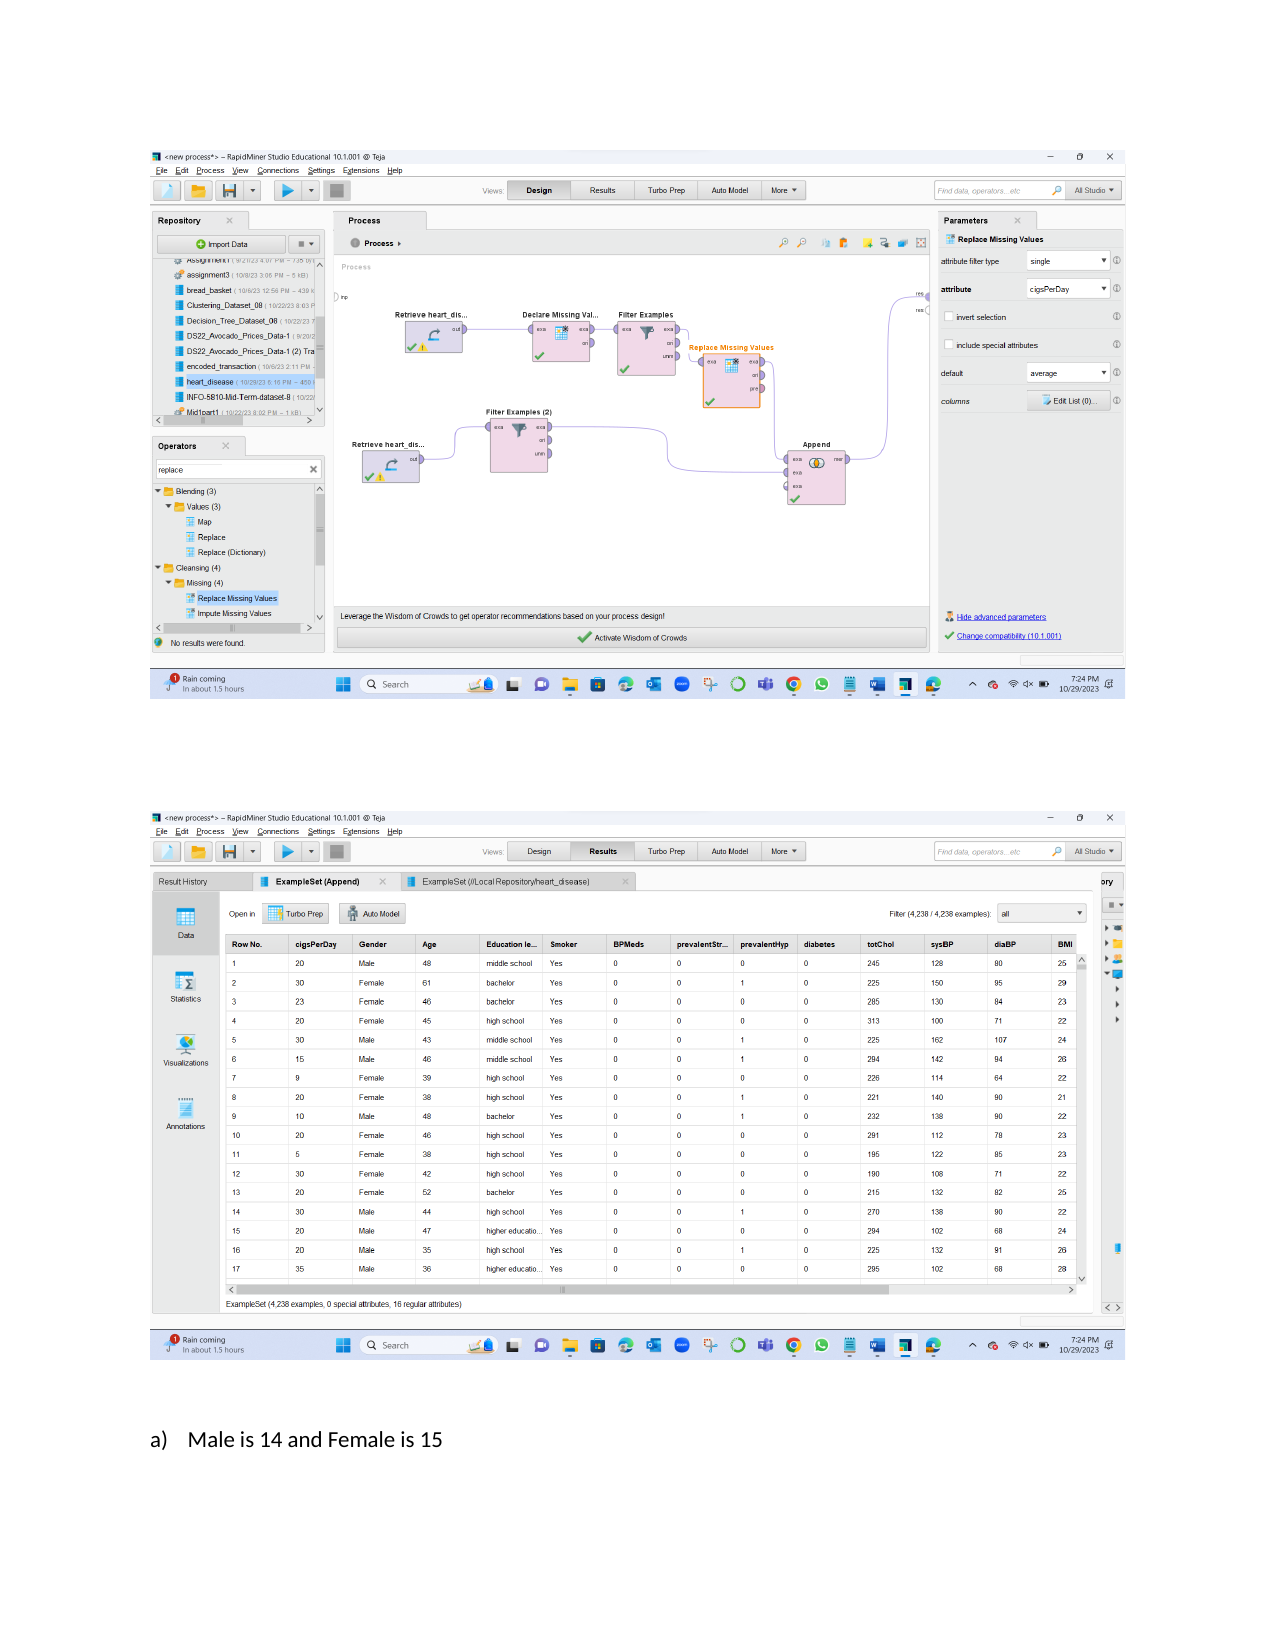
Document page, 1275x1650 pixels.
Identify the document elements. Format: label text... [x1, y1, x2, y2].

picture [150, 811, 1125, 1360]
picture [150, 150, 1125, 699]
list Male is 14 and Female is 15 [150, 1425, 1125, 1453]
